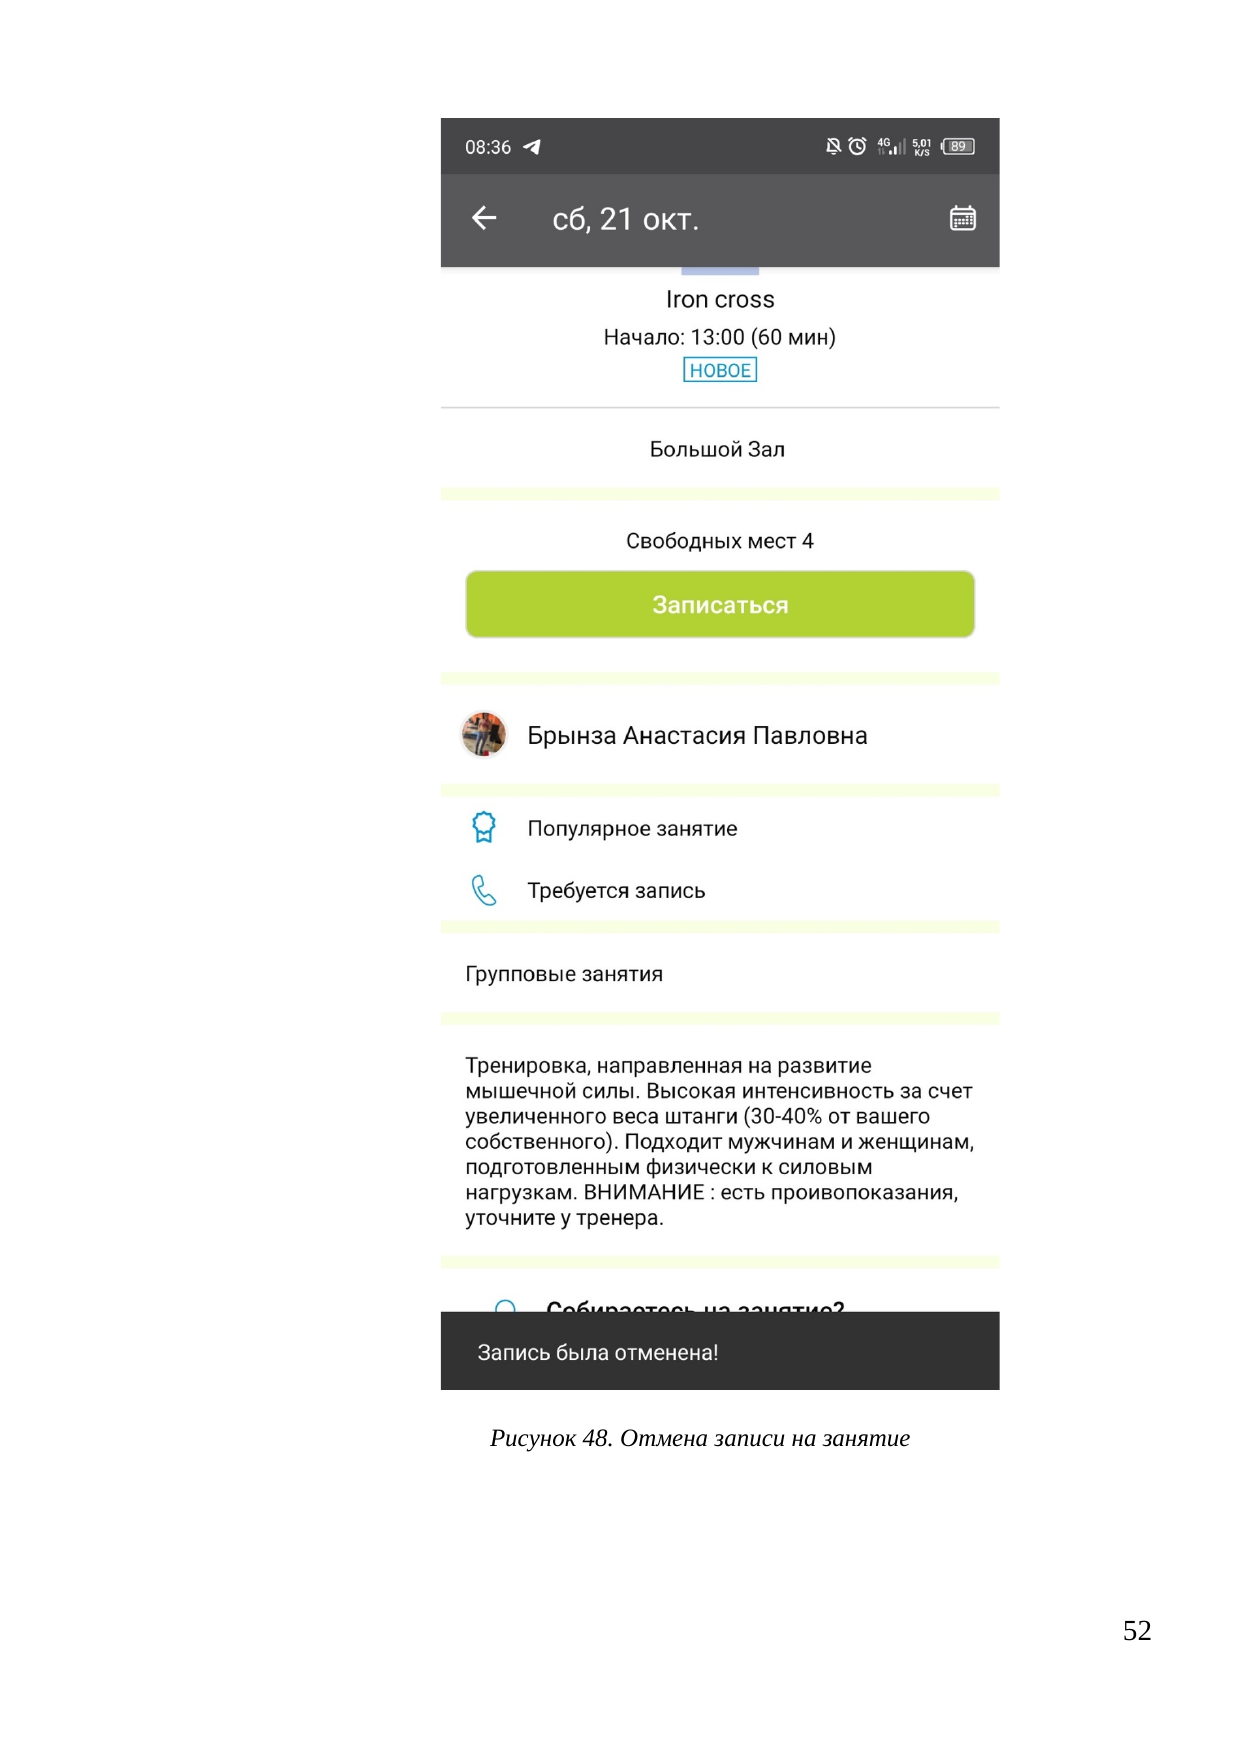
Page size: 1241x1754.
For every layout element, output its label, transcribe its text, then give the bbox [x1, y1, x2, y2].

picture [440, 118, 1000, 1390]
text Рисунок 48. Отмена записи на занятие [251, 1423, 1152, 1452]
